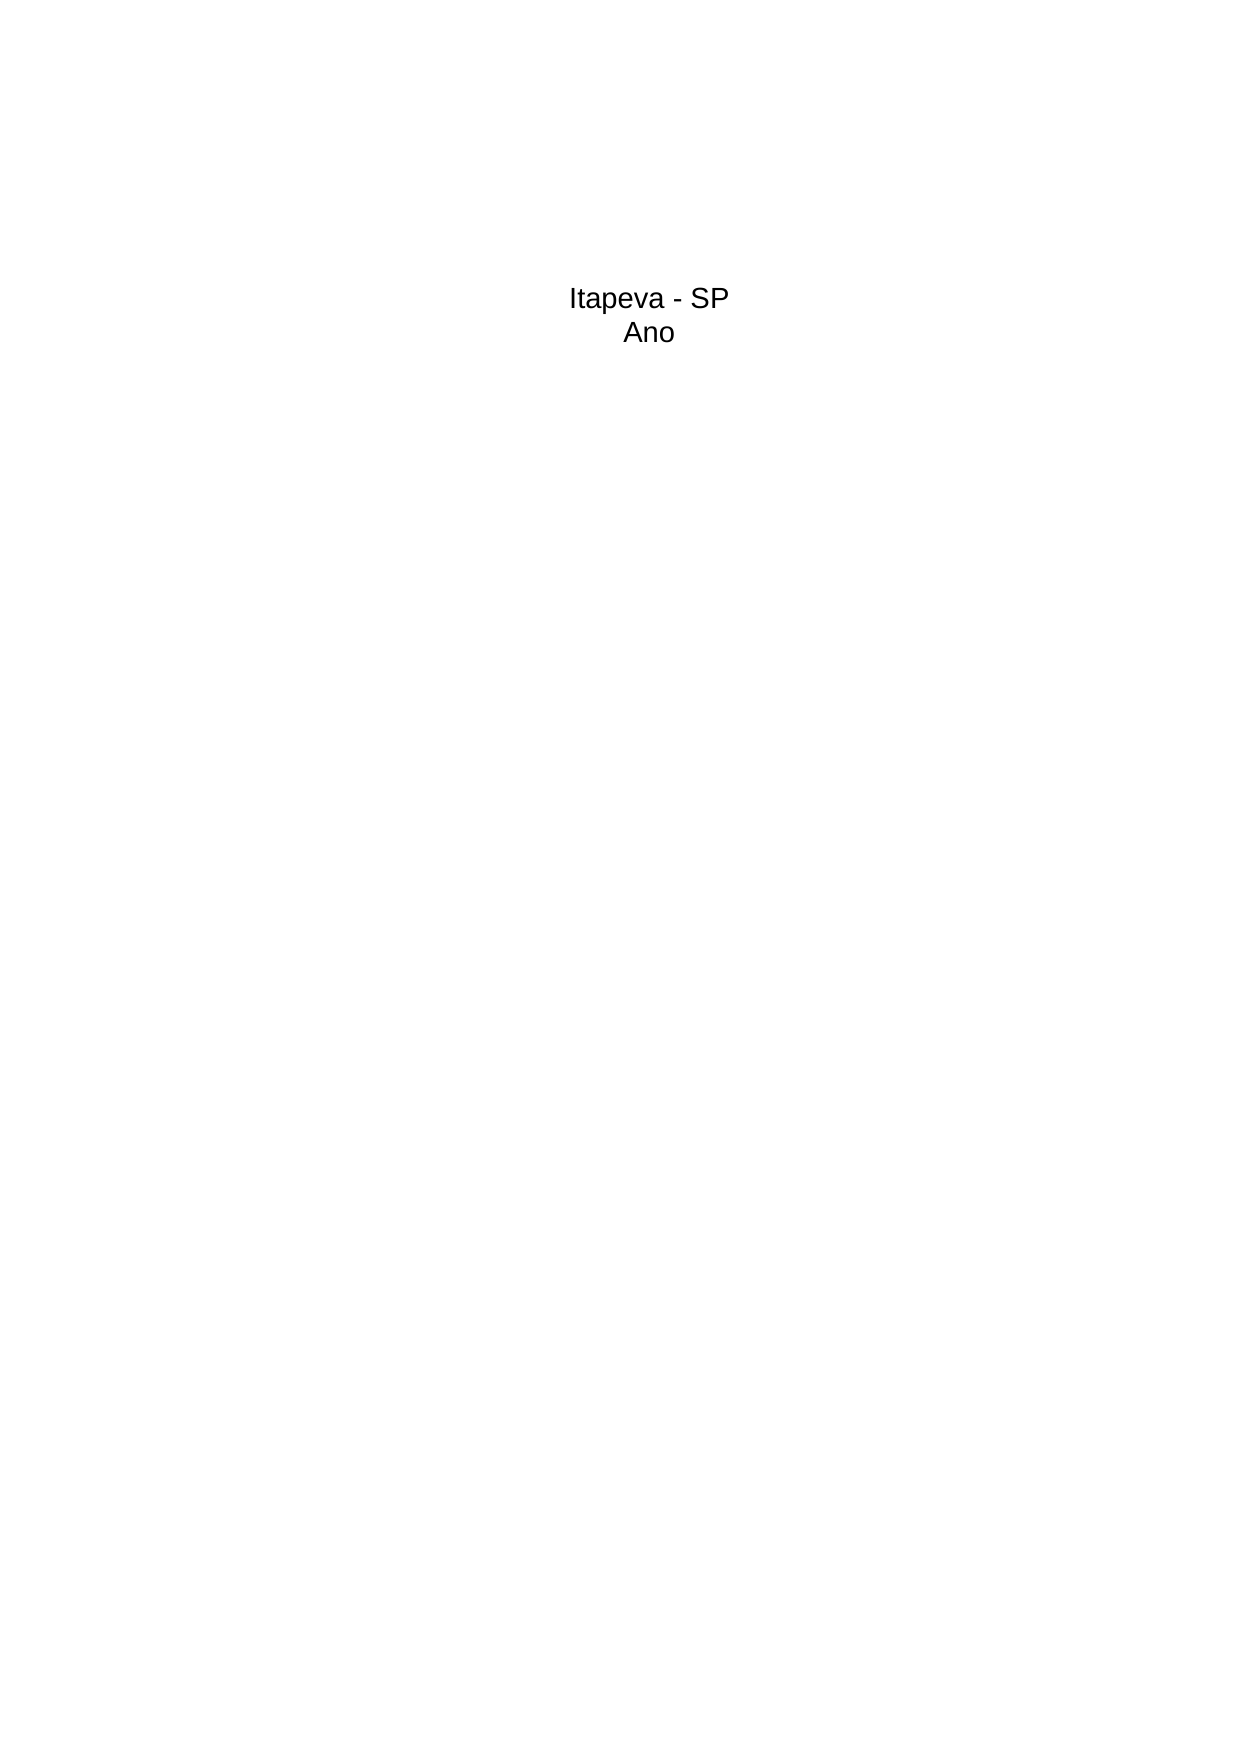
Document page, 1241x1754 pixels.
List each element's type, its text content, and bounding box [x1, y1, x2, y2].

text Ano [177, 315, 1121, 348]
text Itapeva - SP [177, 281, 1121, 315]
